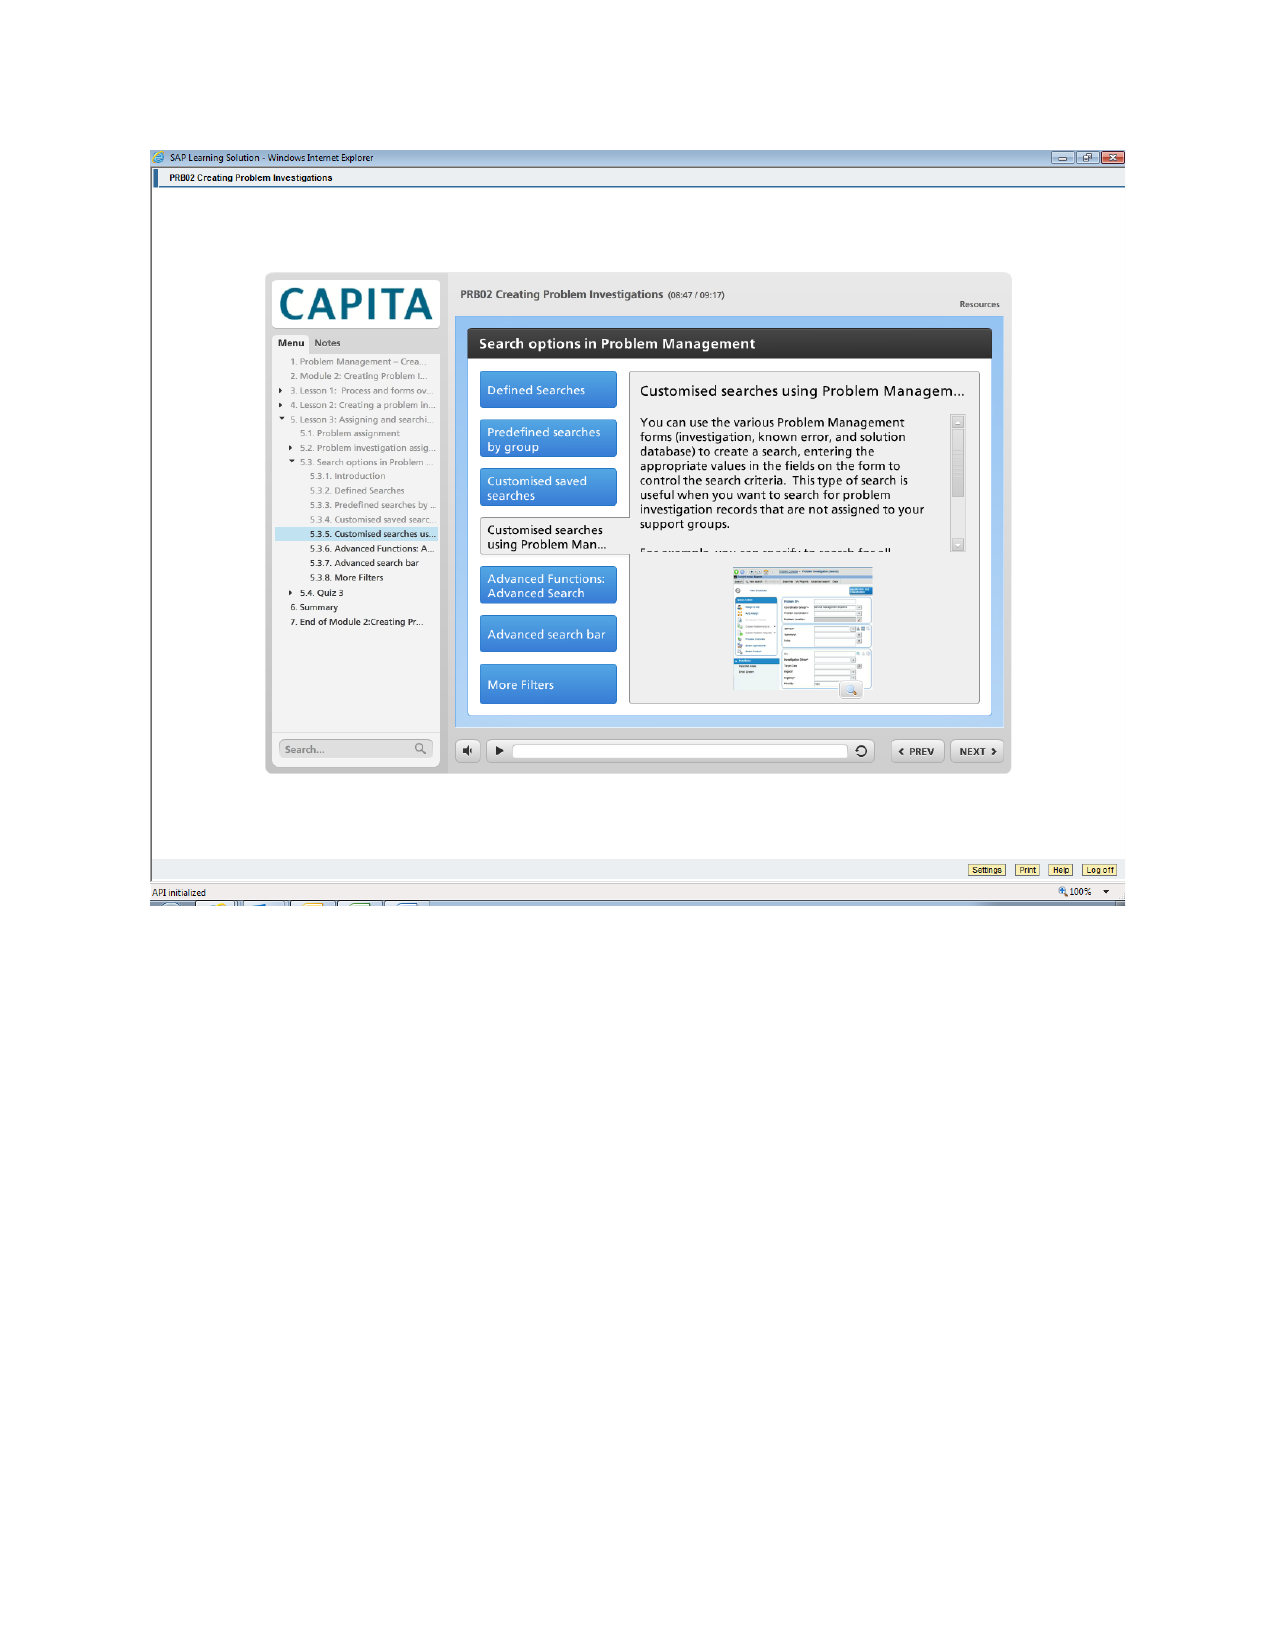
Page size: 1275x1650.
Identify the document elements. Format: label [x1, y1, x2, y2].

picture [150, 150, 1125, 906]
